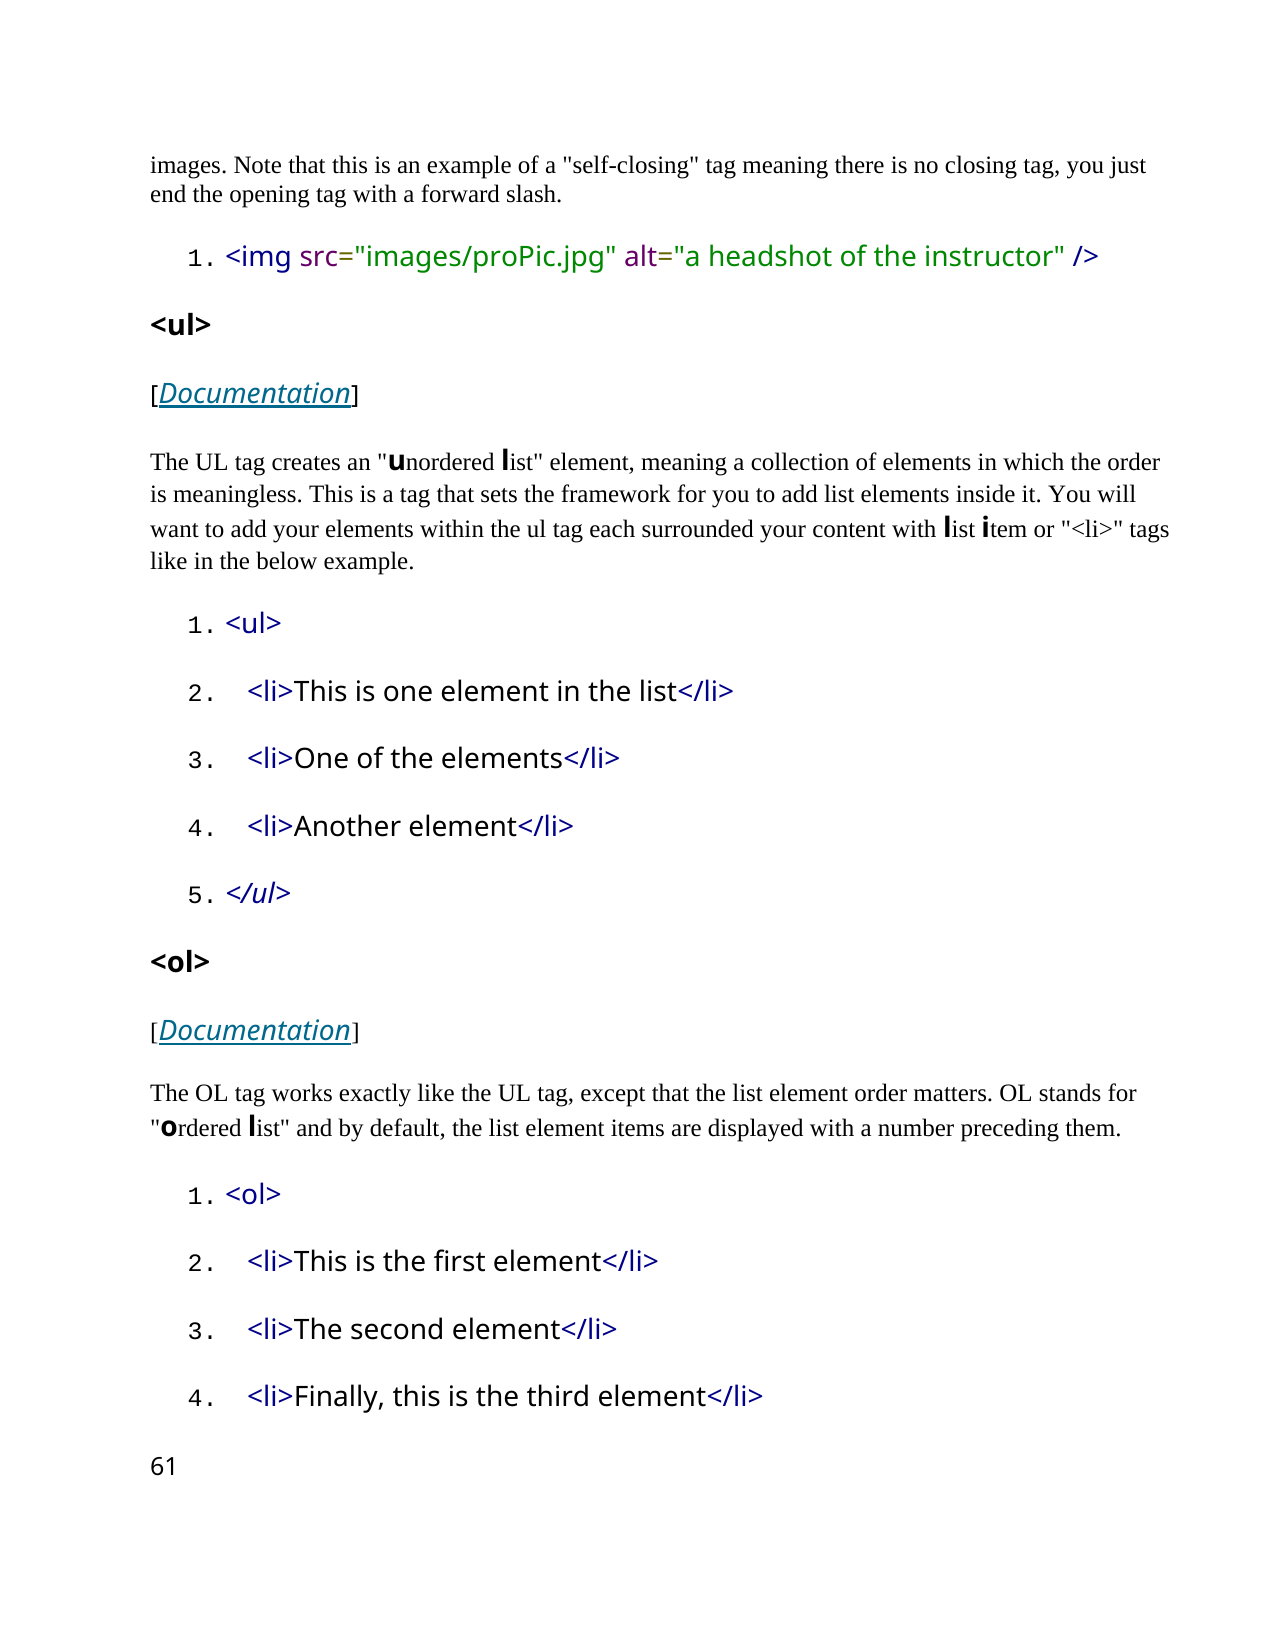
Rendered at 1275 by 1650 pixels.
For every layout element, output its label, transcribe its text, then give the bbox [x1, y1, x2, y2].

list <ul> [187, 604, 1172, 642]
list <img src="images/proPic.jpg" alt="a headshot of the instructor" /> [187, 237, 1172, 275]
list <ol> [187, 1174, 1172, 1212]
text The UL tag creates an "unordered list" element, meaning a collection of elements in which the order is meaningless. This is a tag that sets the framework for you to add list elements inside it. You will want to add your elements within the ul tag each surrounded your content with list item or "<li>" tags like in the below example. [150, 441, 1172, 575]
list <li>This is one element in the list</li> [187, 671, 1172, 710]
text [150, 150, 1172, 207]
list <li>The second element</li> [187, 1309, 1172, 1347]
list <li>Another element</li> [187, 806, 1172, 845]
list <li>This is the first element</li> [187, 1241, 1172, 1280]
subtitle <ul> [150, 304, 1172, 344]
text [Documentation] [150, 1010, 1172, 1048]
list <li>Finally, this is the third element</li> [187, 1376, 1172, 1415]
text [Documentation] [150, 373, 1172, 411]
subtitle <ol> [150, 941, 1172, 981]
list </ul> [187, 874, 1172, 912]
list <li>One of the elements</li> [187, 739, 1172, 777]
text The OL tag works exactly like the UL tag, except that the list element order matters. OL stands for "ordered list" and by default, the list element items are displayed with a number preceding them. [150, 1078, 1172, 1145]
